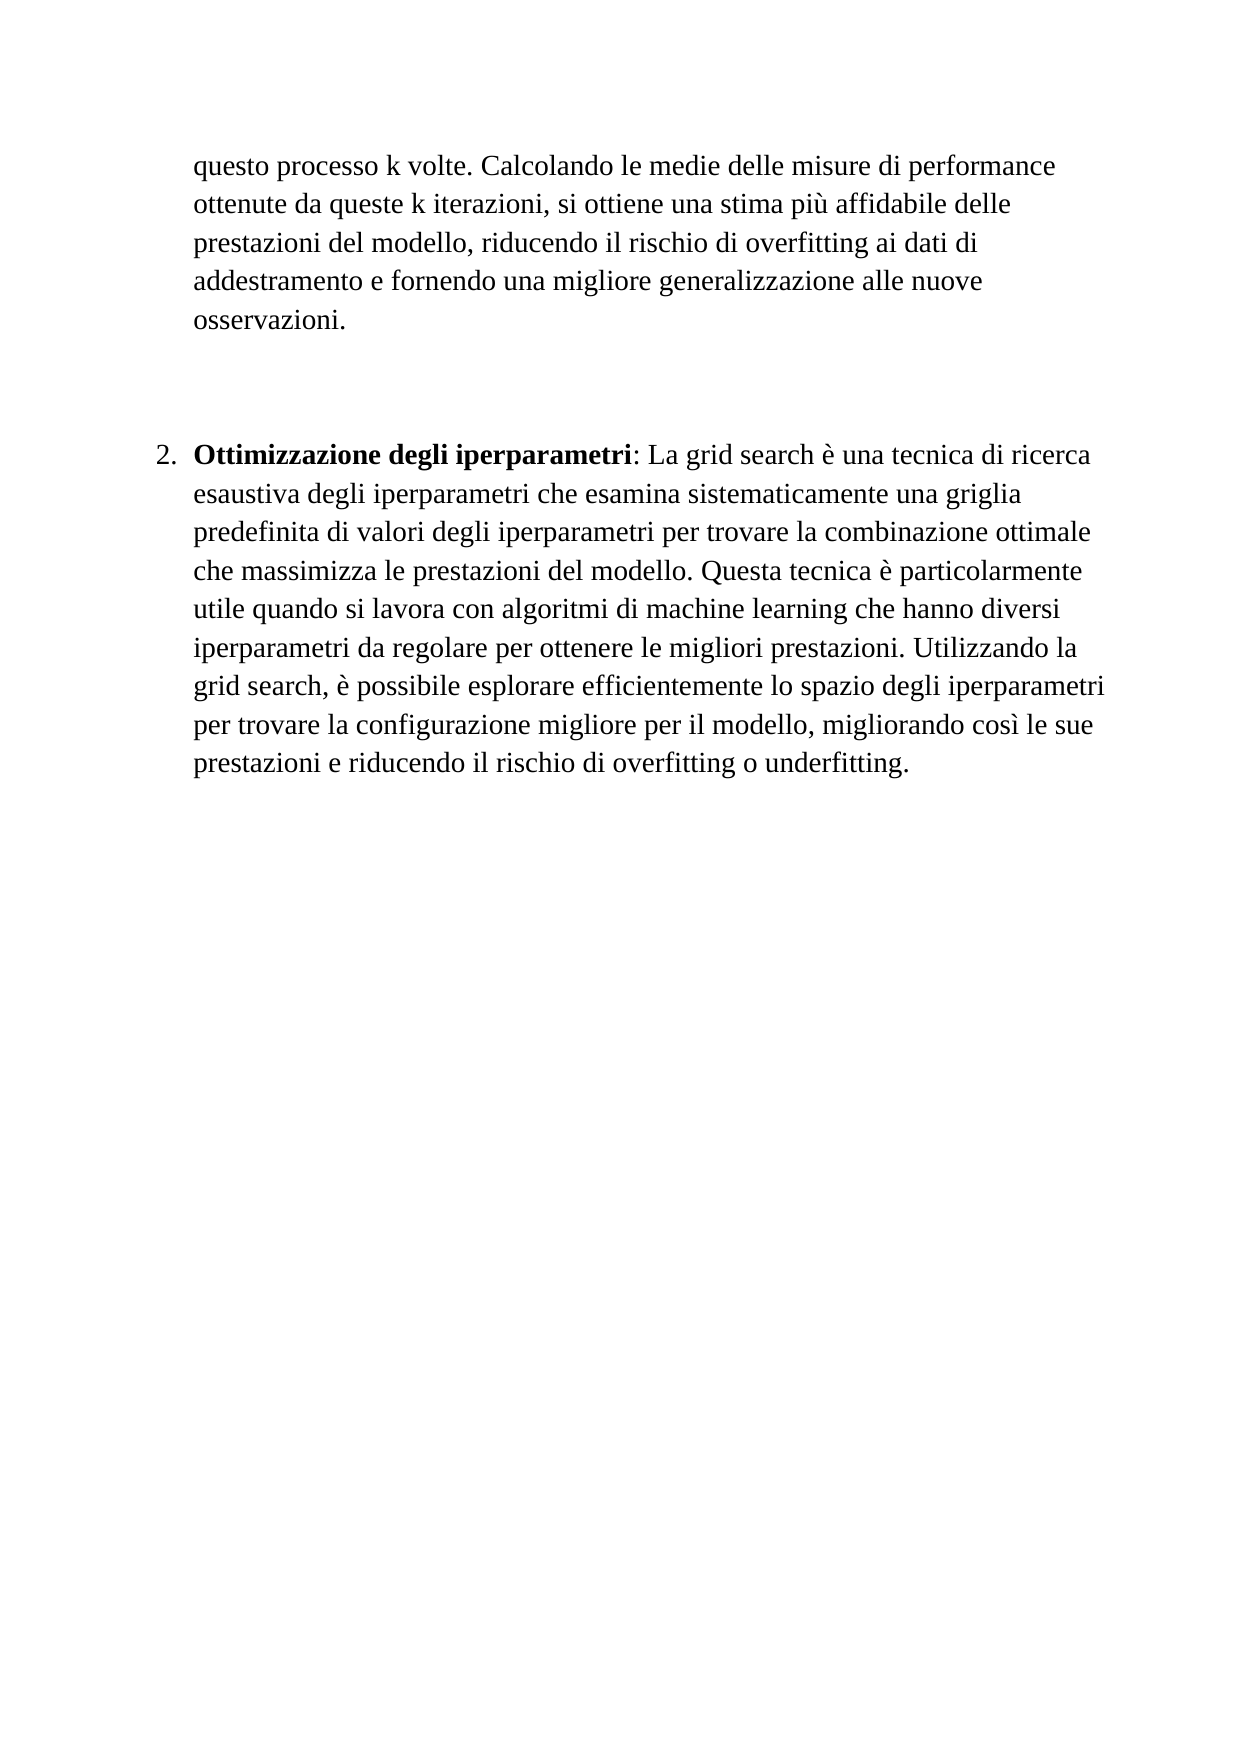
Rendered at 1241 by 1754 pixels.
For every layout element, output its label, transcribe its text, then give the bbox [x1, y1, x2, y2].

list Ottimizzazione degli iperparametri: La grid search è una tecnica di ricerca esaustiva degli iperparametri che esamina sistematicamente una griglia predefinita di valori degli iperparametri per trovare la combinazione ottimale che massimizza le prestazioni del modello. Questa tecnica è particolarmente utile quando si lavora con algoritmi di machine learning che hanno diversi iperparametri da regolare per ottenere le migliori prestazioni. Utilizzando la grid search, è possibile esplorare efficientemente lo spazio degli iperparametri per trovare la configurazione migliore per il modello, migliorando così le sue prestazioni e riducendo il rischio di overfitting o underfitting. [156, 553, 1122, 895]
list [156, 148, 1122, 451]
